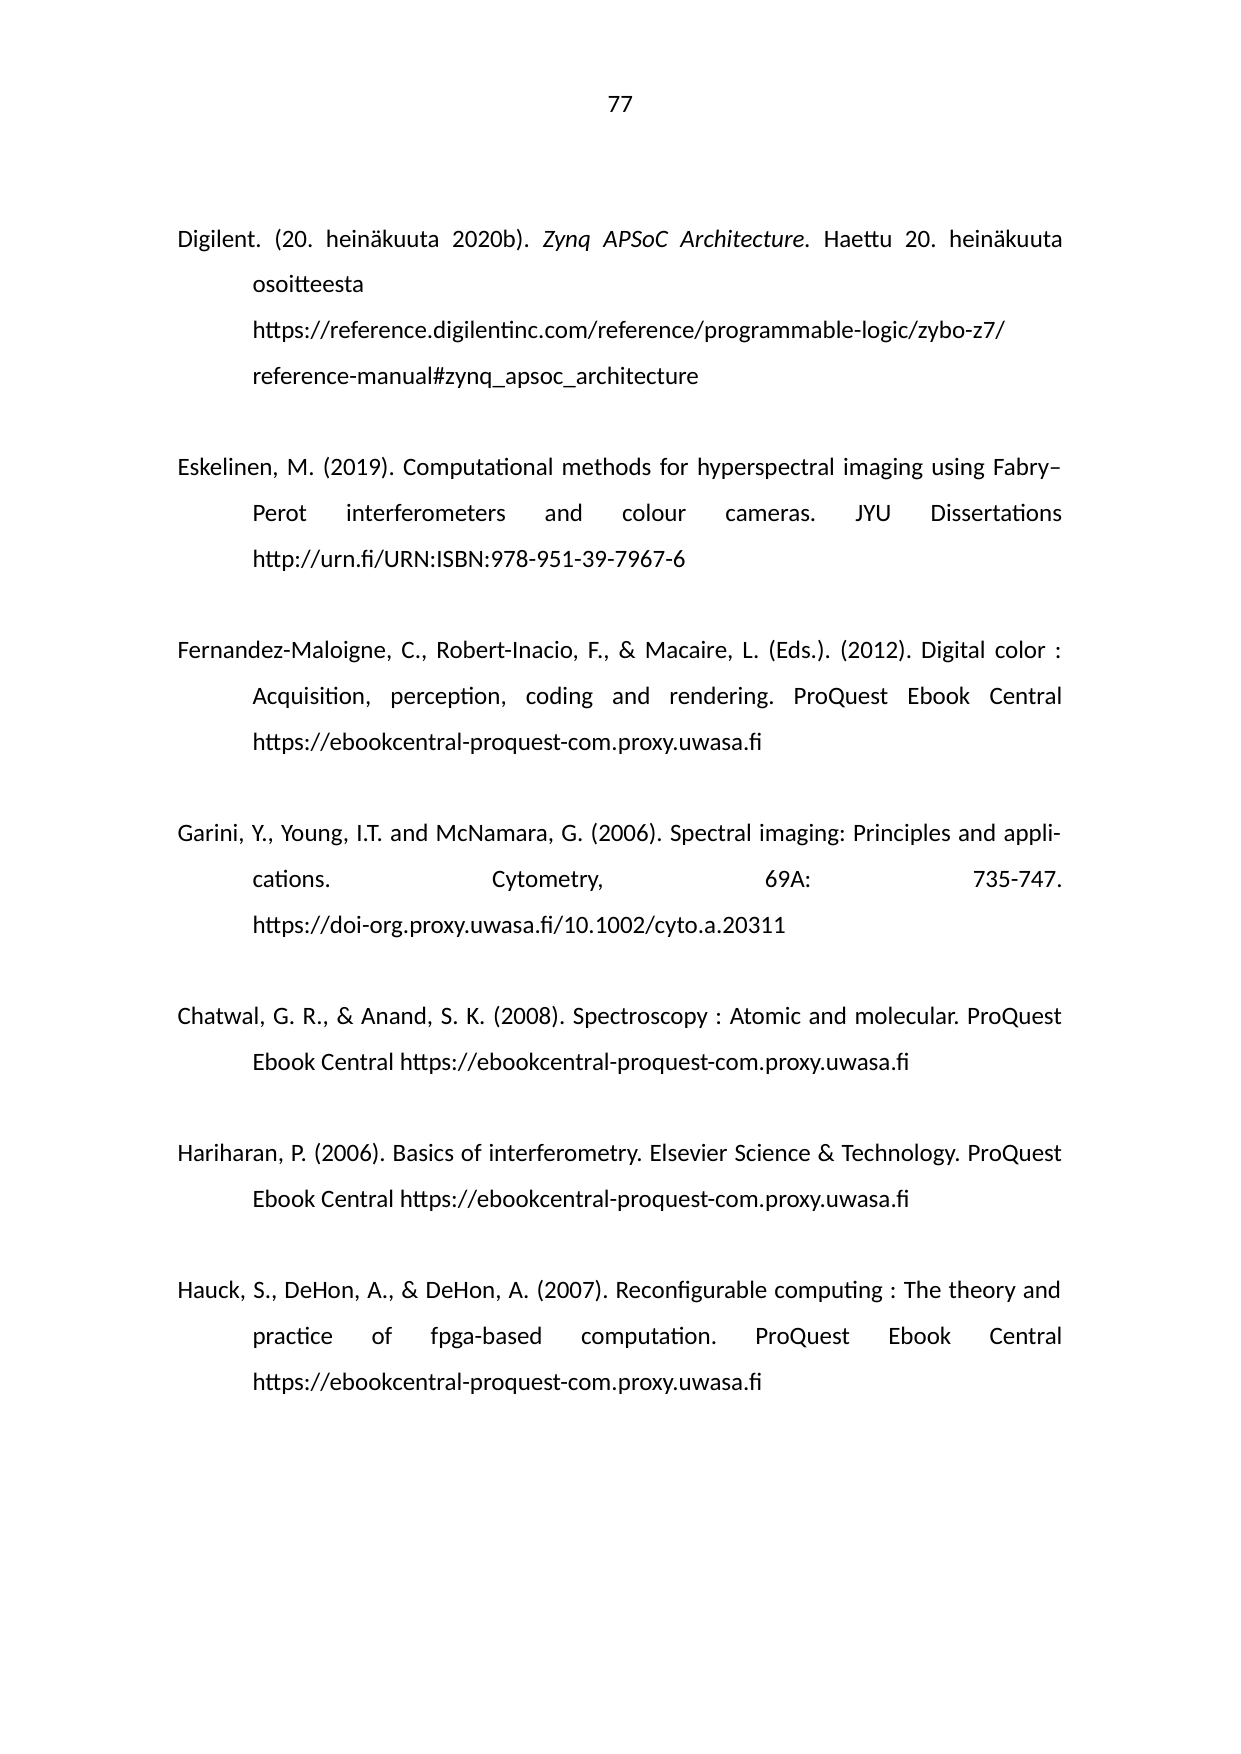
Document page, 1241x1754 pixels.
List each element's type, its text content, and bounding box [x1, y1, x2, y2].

text Digilent. (20. heinäkuuta 2020b). Zynq APSoC Architecture. Haettu 20. heinäkuuta osoitteesta https://reference.digilentinc.com/reference/programmable-logic/zybo-z7/reference-manual#zynq_apsoc_architecture [177, 223, 1063, 391]
text Eskelinen, M. (2019). Computational methods for hyperspectral imaging using Fabry–Perot interferometers and colour cameras. JYU Dissertations http://urn.fi/URN:ISBN:978-951-39-7967-6 [177, 452, 1063, 573]
text Hauck, S., DeHon, A., & DeHon, A. (2007). Reconfigurable computing : The theory and practice of fpga-based computation. ProQuest Ebook Central https://ebookcentral-proquest-com.proxy.uwasa.fi [177, 1275, 1063, 1397]
text Fernandez-Maloigne, C., Robert-Inacio, F., & Macaire, L. (Eds.). (2012). Digital color : Acquisition, perception, coding and rendering. ProQuest Ebook Central https://ebookcentral-proquest-com.proxy.uwasa.fi [177, 634, 1063, 756]
text Garini, Y., Young, I.T. and McNamara, G. (2006). Spectral imaging: Principles and appli-cations. Cytometry, 69A: 735-747. https://doi-org.proxy.uwasa.fi/10.1002/cyto.a.20311 [177, 817, 1063, 939]
text Chatwal, G. R., & Anand, S. K. (2008). Spectroscopy : Atomic and molecular. ProQuest Ebook Central https://ebookcentral-proquest-com.proxy.uwasa.fi [177, 1000, 1063, 1077]
text Hariharan, P. (2006). Basics of interferometry. Elsevier Science & Technology. ProQuest Ebook Central https://ebookcentral-proquest-com.proxy.uwasa.fi [177, 1137, 1063, 1214]
